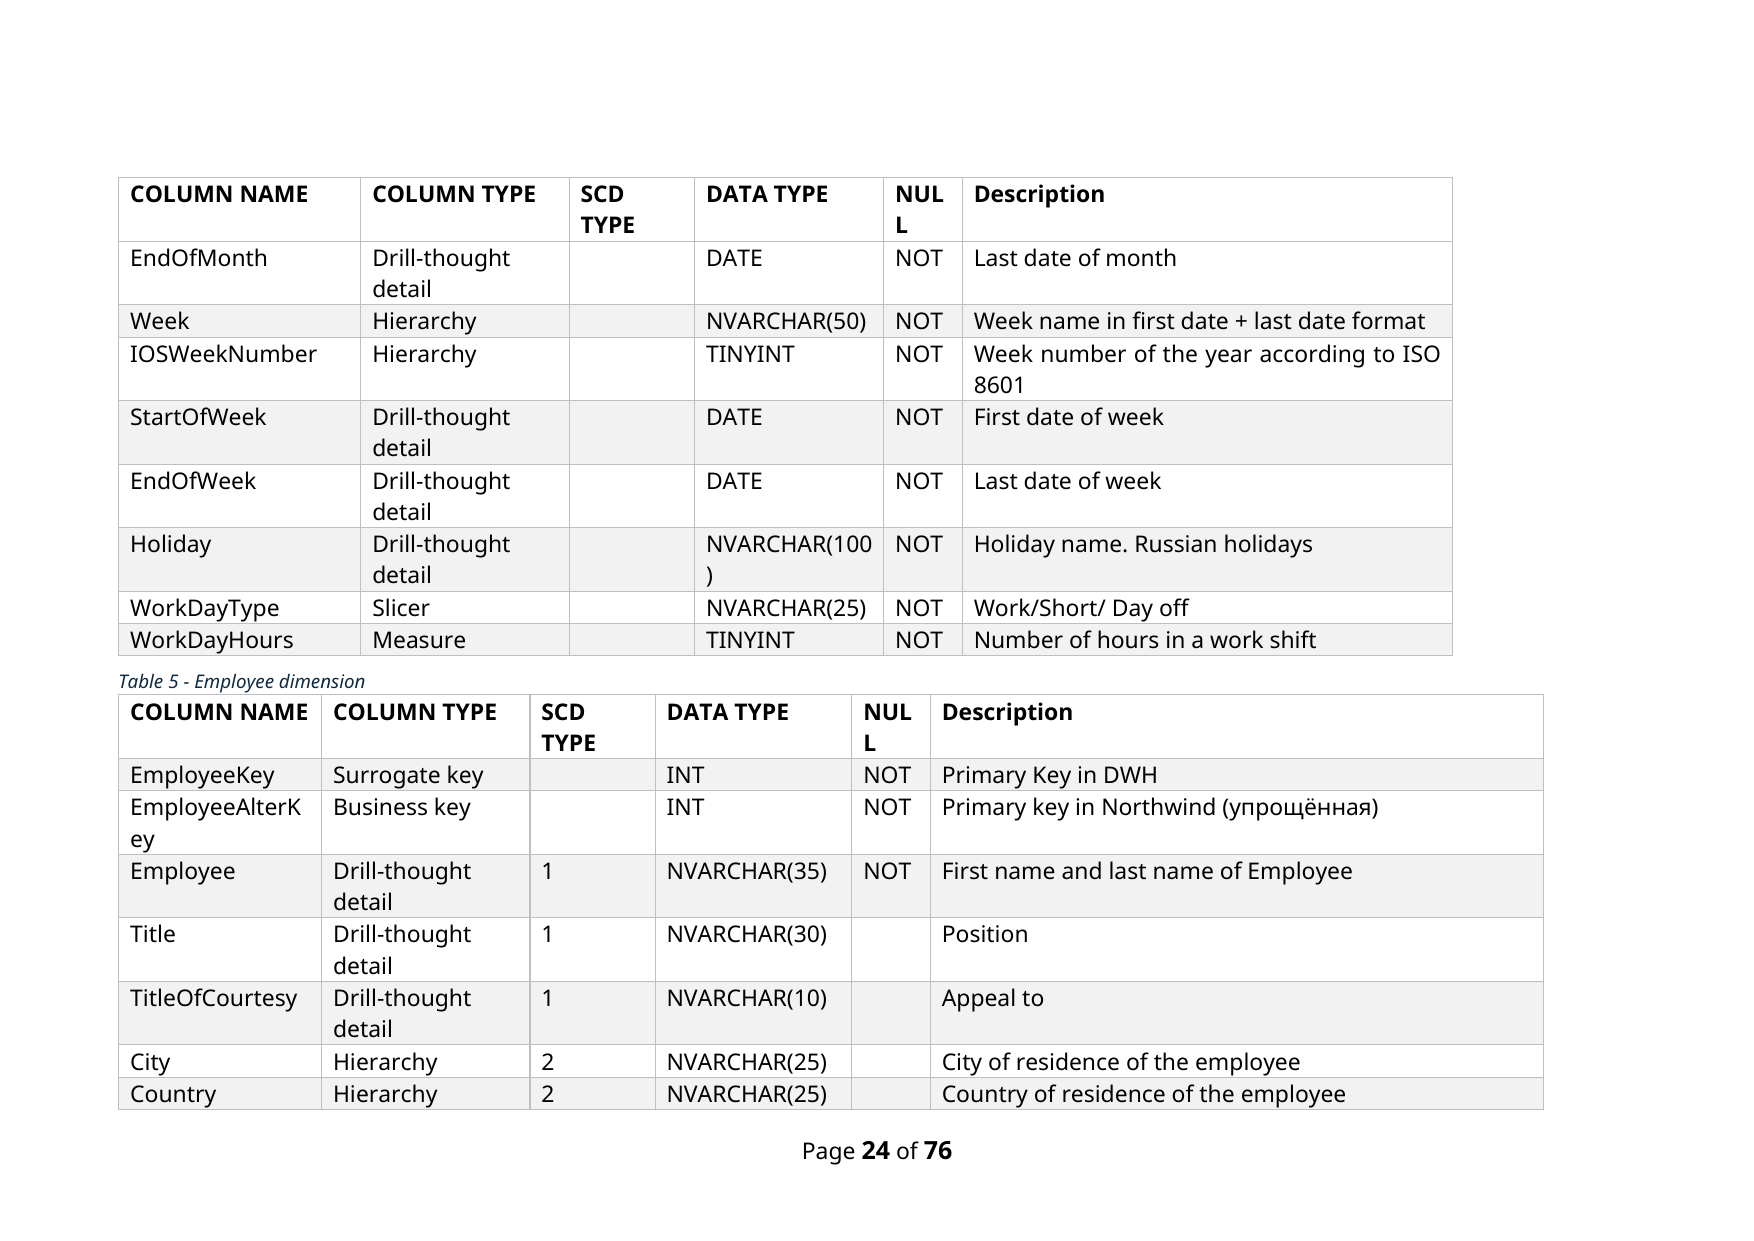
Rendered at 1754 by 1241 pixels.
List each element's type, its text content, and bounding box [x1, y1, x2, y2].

table_cell [531, 759, 655, 790]
table_header Description [963, 178, 1452, 241]
table_cell DATE [695, 242, 883, 304]
table_cell Drill-thought detail [322, 855, 529, 917]
table_cell IOSWeekNumber [119, 338, 360, 400]
table_cell TINYINT [695, 624, 883, 655]
table_cell 1 [531, 982, 655, 1044]
table_cell NVARCHAR(25) [656, 1078, 851, 1109]
table_header COLUMN NAME [119, 695, 321, 758]
table_cell Title [119, 918, 321, 981]
table_cell Last date of month [963, 242, 1452, 304]
table_cell [852, 918, 930, 981]
text Table 5 - Employee dimension [118, 669, 1636, 694]
table_cell [570, 465, 694, 527]
table_header COLUMN TYPE [322, 695, 529, 758]
table_cell Work/Short/ Day off [963, 592, 1452, 623]
table_cell Drill-thought detail [361, 242, 569, 304]
table_cell Holiday [119, 528, 360, 591]
table_cell NOT [884, 624, 962, 655]
table_cell Hierarchy [361, 338, 569, 400]
table_cell Week name in first date + last date format [963, 305, 1452, 337]
table_cell Week [119, 305, 360, 337]
table_cell WorkDayType [119, 592, 360, 623]
table_cell NOT [852, 791, 930, 854]
table_cell DATE [695, 465, 883, 527]
table_cell TitleOfCourtesy [119, 982, 321, 1044]
table_cell Hierarchy [322, 1078, 529, 1109]
table_header COLUMN NAME [119, 178, 360, 241]
table_cell 2 [531, 1045, 655, 1077]
table_cell [570, 401, 694, 464]
table_cell Appeal to [931, 982, 1543, 1044]
table_cell Primary Key in DWH [931, 759, 1543, 790]
table_cell StartOfWeek [119, 401, 360, 464]
table_cell [531, 791, 655, 854]
table_cell City [119, 1045, 321, 1077]
table_header Description [931, 695, 1543, 758]
table_cell NVARCHAR(35) [656, 855, 851, 917]
table_cell NOT [884, 528, 962, 591]
table_cell [570, 338, 694, 400]
table_cell NVARCHAR(30) [656, 918, 851, 981]
table_cell Employee [119, 855, 321, 917]
table_cell Slicer [361, 592, 569, 623]
table_cell Drill-thought detail [322, 982, 529, 1044]
table_cell NOT [884, 338, 962, 400]
table_header NULL [884, 178, 962, 241]
table_cell Primary key in Northwind (упрощённая) [931, 791, 1543, 854]
table_cell 1 [531, 918, 655, 981]
table_cell [570, 242, 694, 304]
table_header DATA TYPE [656, 695, 851, 758]
table_cell [570, 305, 694, 337]
table_cell EndOfMonth [119, 242, 360, 304]
table_cell Hierarchy [361, 305, 569, 337]
table_cell EmployeeKey [119, 759, 321, 790]
table_cell NOT [884, 242, 962, 304]
table_cell DATE [695, 401, 883, 464]
table_cell [570, 528, 694, 591]
table_cell Surrogate key [322, 759, 529, 790]
table_cell First date of week [963, 401, 1452, 464]
table_cell NOT [884, 465, 962, 527]
table_cell INT [656, 791, 851, 854]
table_cell First name and last name of Employee [931, 855, 1543, 917]
table_cell INT [656, 759, 851, 790]
table_cell Business key [322, 791, 529, 854]
table_cell NVARCHAR(50) [695, 305, 883, 337]
table_cell NVARCHAR(25) [656, 1045, 851, 1077]
table_cell NVARCHAR(100) [695, 528, 883, 591]
table_header COLUMN TYPE [361, 178, 569, 241]
table_cell Position [931, 918, 1543, 981]
table_cell Measure [361, 624, 569, 655]
table_cell Hierarchy [322, 1045, 529, 1077]
table_cell Drill-thought detail [322, 918, 529, 981]
table_cell Holiday name. Russian holidays [963, 528, 1452, 591]
table_cell NOT [852, 759, 930, 790]
table_cell 2 [531, 1078, 655, 1109]
table_header NULL [852, 695, 930, 758]
table_cell Drill-thought detail [361, 528, 569, 591]
table_cell Number of hours in a work shift [963, 624, 1452, 655]
table_cell Last date of week [963, 465, 1452, 527]
table_header SCD TYPE [570, 178, 694, 241]
table_header DATA TYPE [695, 178, 883, 241]
table_header SCD TYPE [531, 695, 655, 758]
table_cell [852, 1045, 930, 1077]
table_cell Week number of the year according to ISO 8601 [963, 338, 1452, 400]
table_cell City of residence of the employee [931, 1045, 1543, 1077]
table_cell [852, 982, 930, 1044]
table_cell Country of residence of the employee [931, 1078, 1543, 1109]
table_cell Drill-thought detail [361, 465, 569, 527]
table_cell [852, 1078, 930, 1109]
table_cell NOT [884, 401, 962, 464]
table_cell EmployeeAlterKey [119, 791, 321, 854]
table_cell 1 [531, 855, 655, 917]
table_cell Drill-thought detail [361, 401, 569, 464]
table_cell TINYINT [695, 338, 883, 400]
table_cell EndOfWeek [119, 465, 360, 527]
table_cell Country [119, 1078, 321, 1109]
table_cell [570, 592, 694, 623]
table_cell [570, 624, 694, 655]
table_cell NVARCHAR(10) [656, 982, 851, 1044]
table_cell WorkDayHours [119, 624, 360, 655]
table_cell NOT [884, 592, 962, 623]
table_cell NOT [884, 305, 962, 337]
table_cell NOT [852, 855, 930, 917]
table_cell NVARCHAR(25) [695, 592, 883, 623]
